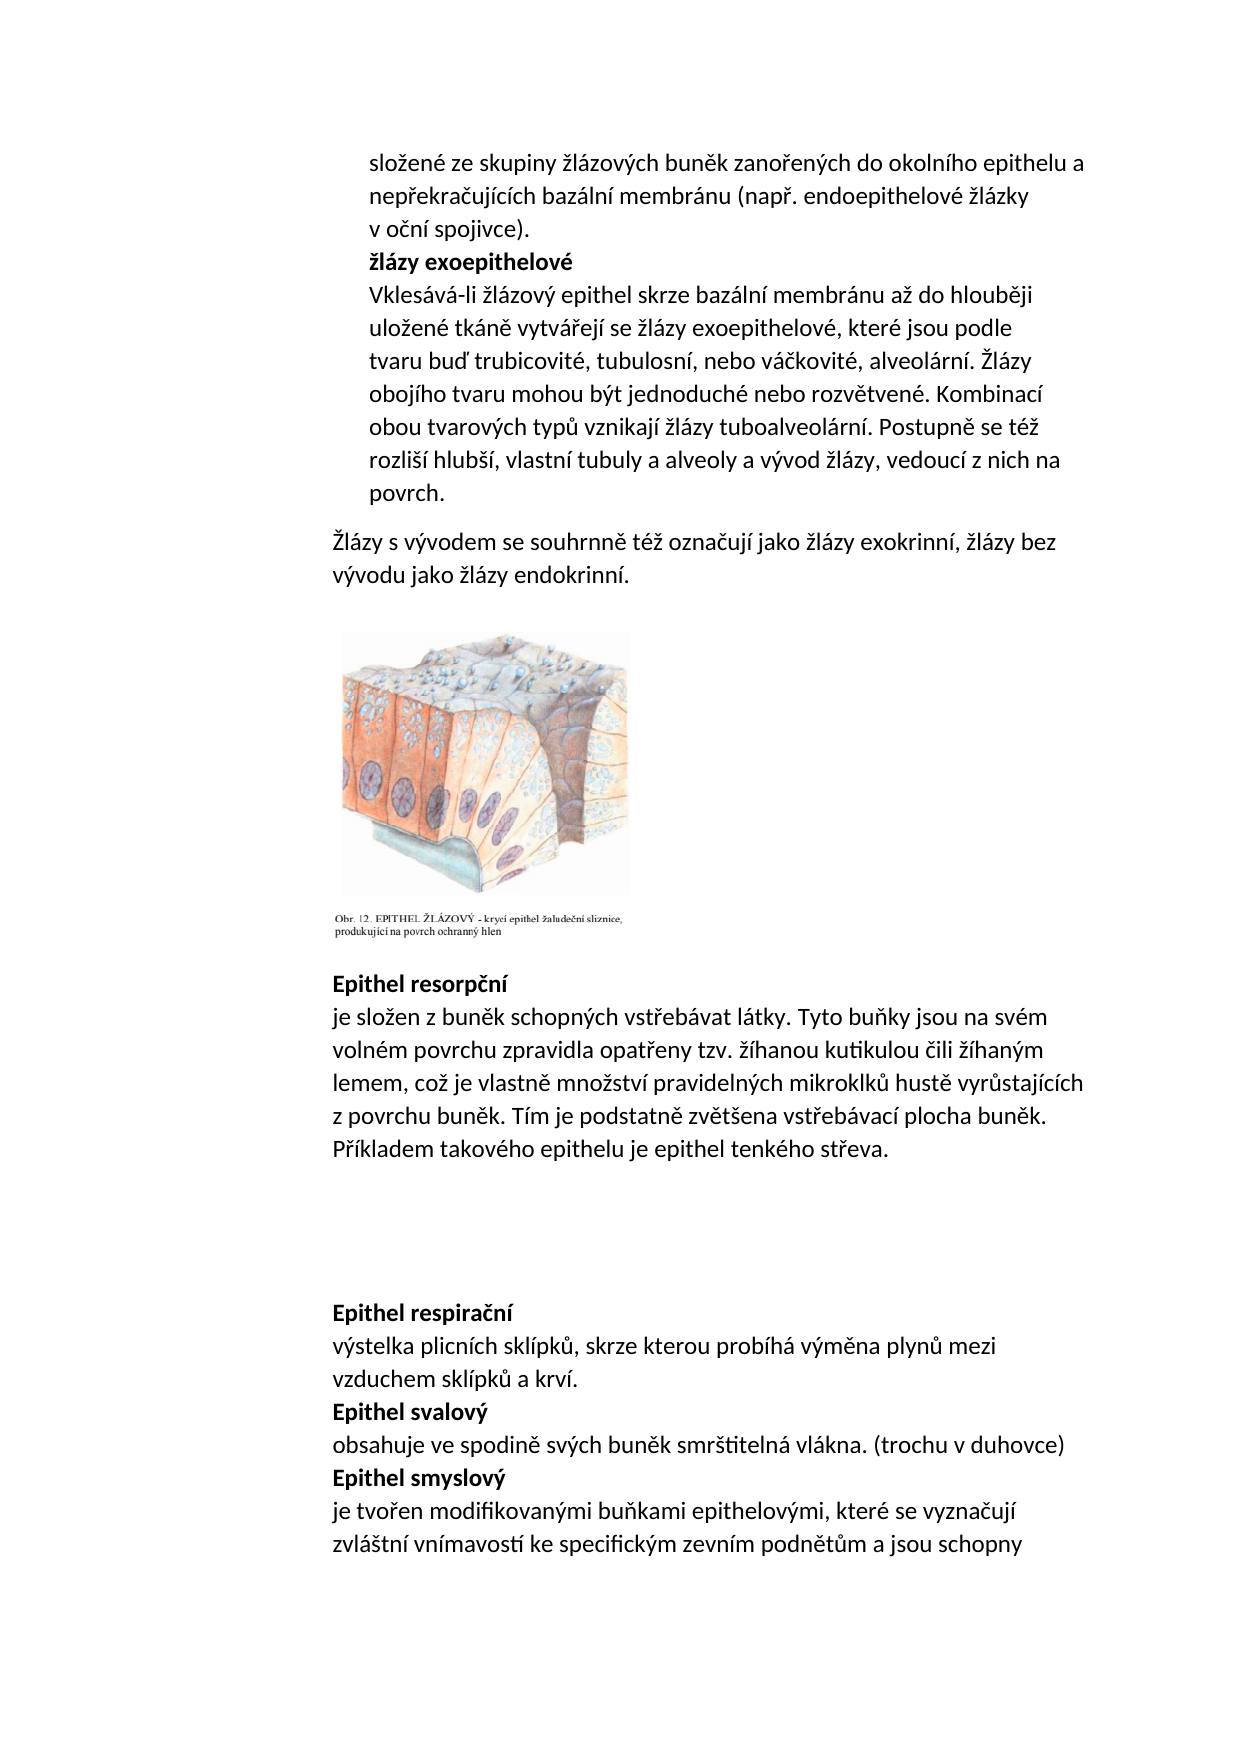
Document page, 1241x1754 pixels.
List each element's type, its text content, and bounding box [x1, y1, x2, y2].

text žlázy exoepithelové [369, 246, 1093, 277]
text obsahuje ve spodině svých buněk smrštitelná vlákna. (trochu v duhovce) [332, 1429, 1093, 1460]
text rozliší hlubší, vlastní tubuly a alveoly a vývod žlázy, vedoucí z nich na povrch. [369, 444, 1093, 507]
picture [332, 608, 642, 950]
text Epithel resorpční [332, 968, 1093, 999]
text tvaru buď trubicovité, tubulosní, nebo váčkovité, alveolární. Žlázy obojího tvaru mohou být jednoduché nebo rozvětvené. Kombinací obou tvarových typů vznikají žlázy tuboalveolární. Postupně se též [369, 345, 1093, 441]
text výstelka plicních sklípků, skrze kterou probíhá výměna plynů mezi vzduchem sklípků a krví. [332, 1330, 1093, 1394]
text Epithel svalový [332, 1396, 1093, 1427]
text je složen z buněk schopných vstřebávat látky. Tyto buňky jsou na svém volném povrchu zpravidla opatřeny tzv. žíhanou kutikulou čili žíhaným lemem, což je vlastně množství pravidelných mikroklků hustě vyrůstajících z povrchu buněk. Tím je podstatně zvětšena vstřebávací plocha buněk. Příkladem takového epithelu je epithel tenkého střeva. [332, 1001, 1093, 1163]
text Vklesává-li žlázový epithel skrze bazální membránu až do hlouběji uložené tkáně vytvářejí se žlázy exoepithelové, které jsou podle [369, 279, 1093, 343]
text Žlázy s vývodem se souhrnně též označují jako žlázy exokrinní, žlázy bez vývodu jako žlázy endokrinní. [332, 526, 1093, 590]
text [332, 1495, 1093, 1558]
text Epithel respirační [332, 1297, 1093, 1328]
text Epithel smyslový [332, 1462, 1093, 1493]
text složené ze skupiny žlázových buněk zanořených do okolního epithelu a nepřekračujících bazální membránu (např. endoepithelové žlázky v oční spojivce). [369, 148, 1093, 244]
